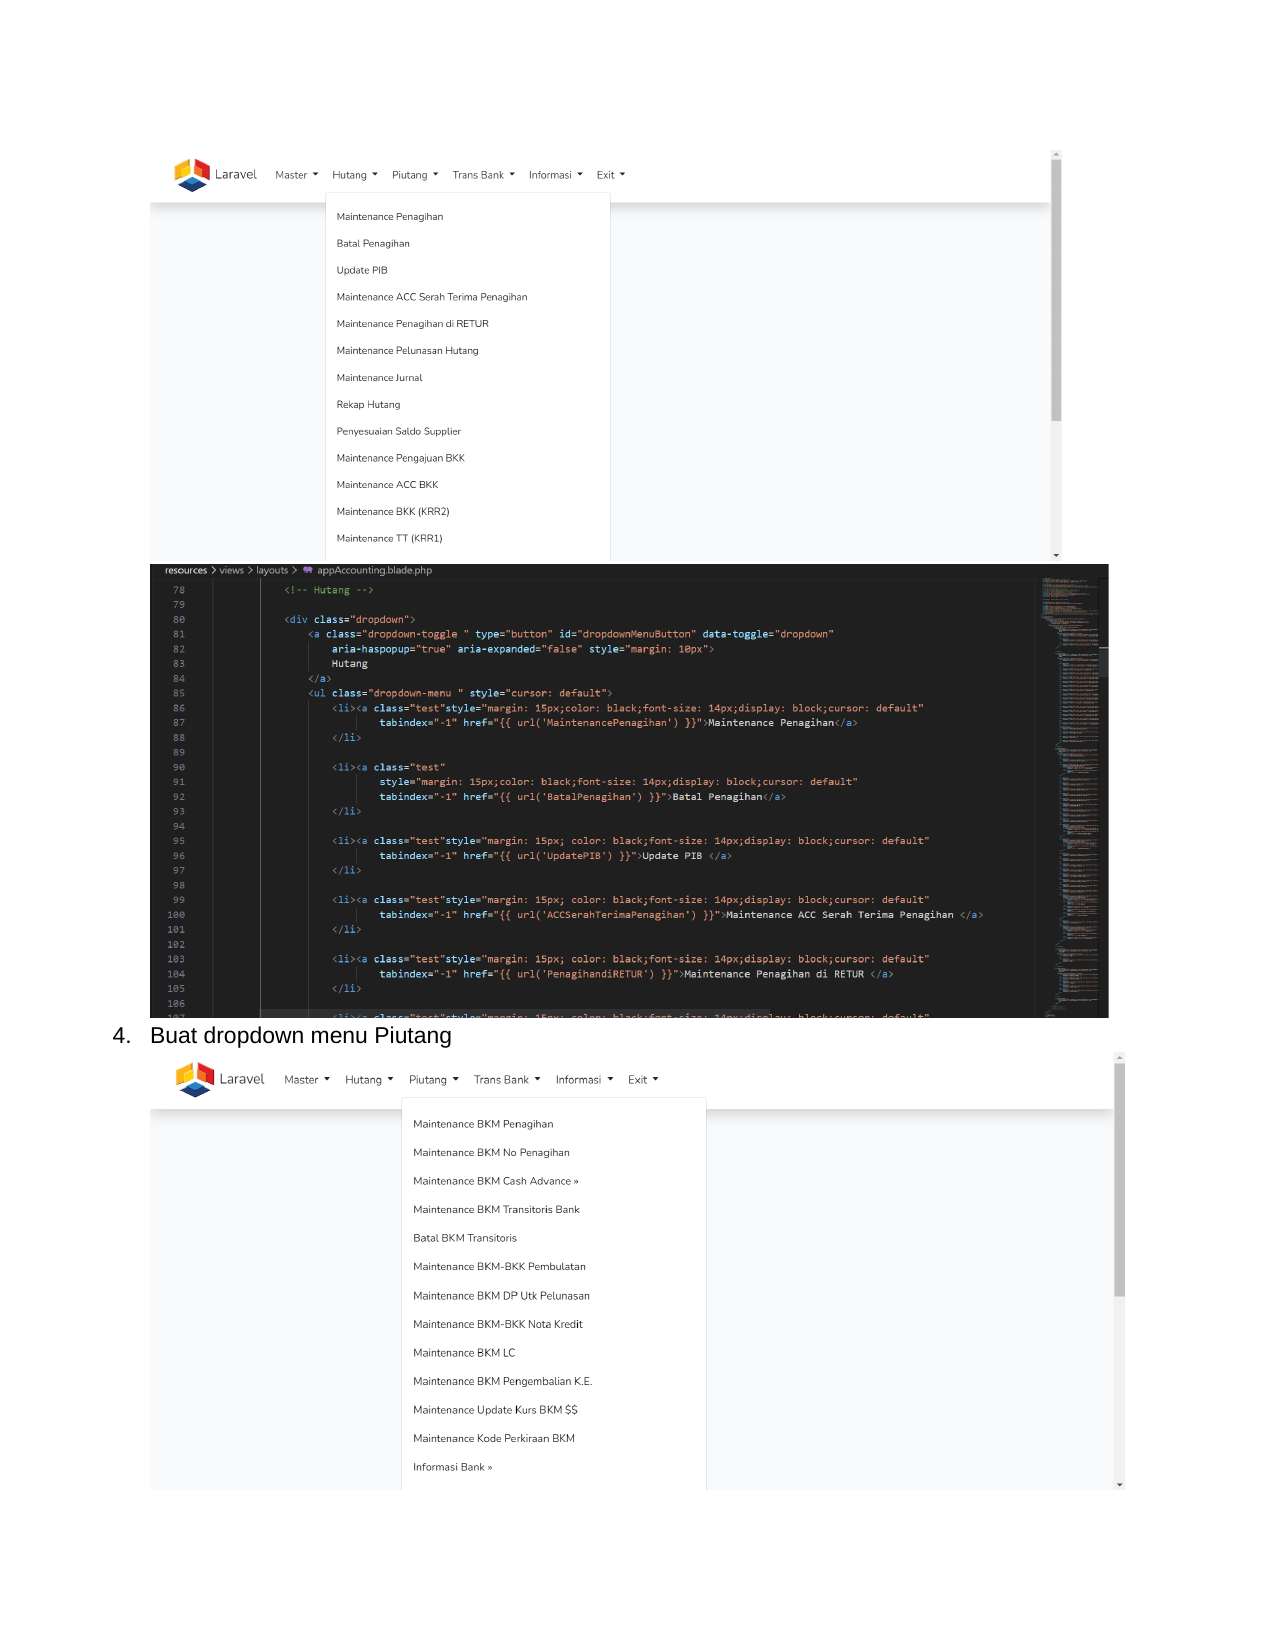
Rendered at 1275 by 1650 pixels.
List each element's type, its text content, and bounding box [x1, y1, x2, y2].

list Buat dropdown menu Piutang [112, 1022, 1125, 1048]
picture [150, 564, 1109, 1018]
picture [150, 150, 1062, 561]
picture [150, 1052, 1125, 1490]
